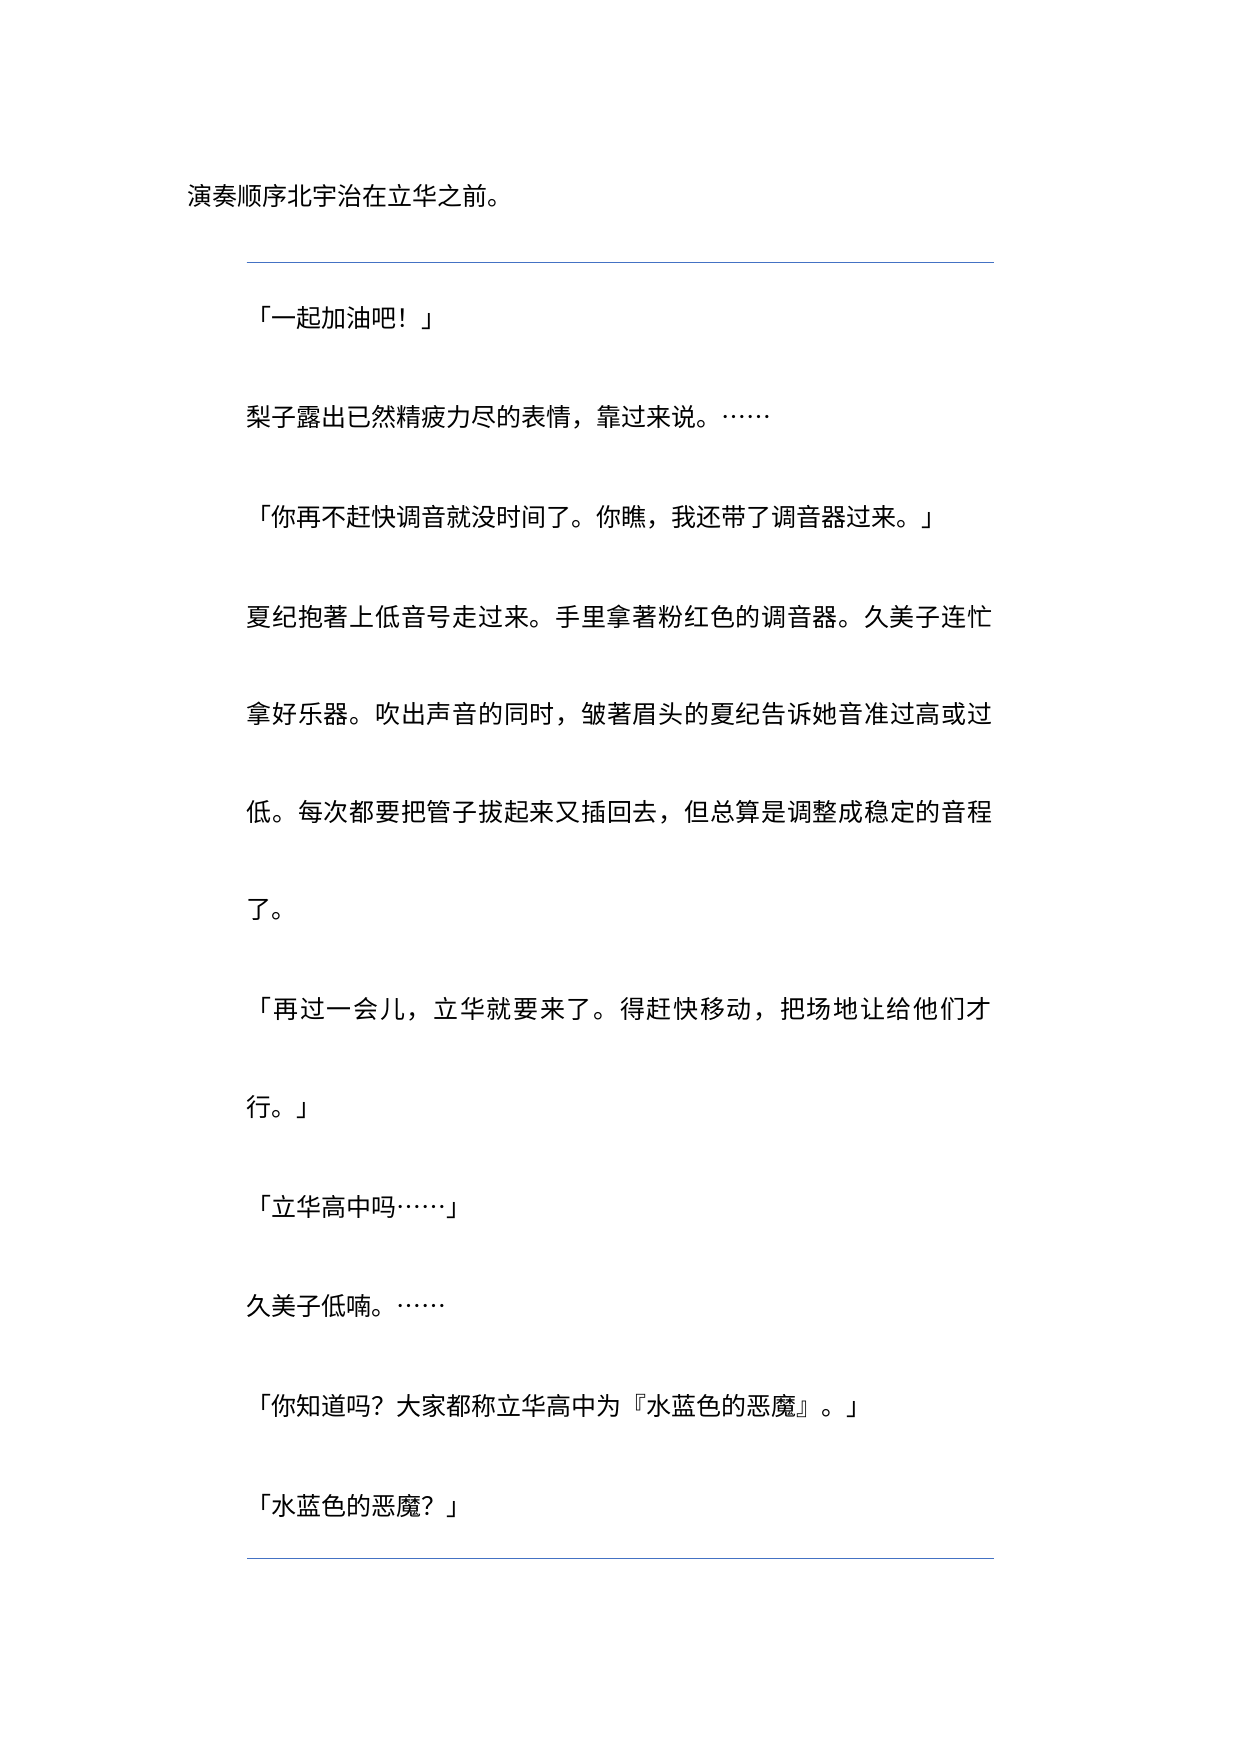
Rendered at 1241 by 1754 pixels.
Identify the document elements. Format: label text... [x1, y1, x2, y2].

text 「你再不赶快调音就没时间了。你瞧，我还带了调音器过来。」 [247, 461, 994, 548]
text 「一起加油吧！」 [247, 263, 994, 349]
text 「水蓝色的恶魔？」 [247, 1450, 994, 1558]
text 「立华高中吗……」 [247, 1151, 994, 1238]
text 「再过一会儿，立华就要来了。得赶快移动，把场地让给他们才行。」 [247, 953, 994, 1138]
text 「你知道吗？大家都称立华高中为『水蓝色的恶魔』。」 [247, 1350, 994, 1437]
text 夏纪抱著上低音号走过来。手里拿著粉红色的调音器。久美子连忙拿好乐器。吹出声音的同时，皱著眉头的夏纪告诉她音准过高或过低。每次都要把管子拔起来又插回去，但总算是调整成稳定的音程了。 [247, 561, 994, 941]
text 久美子低喃。…… [247, 1251, 994, 1337]
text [187, 162, 1053, 227]
text 梨子露出已然精疲力尽的表情，靠过来说。…… [247, 362, 994, 448]
